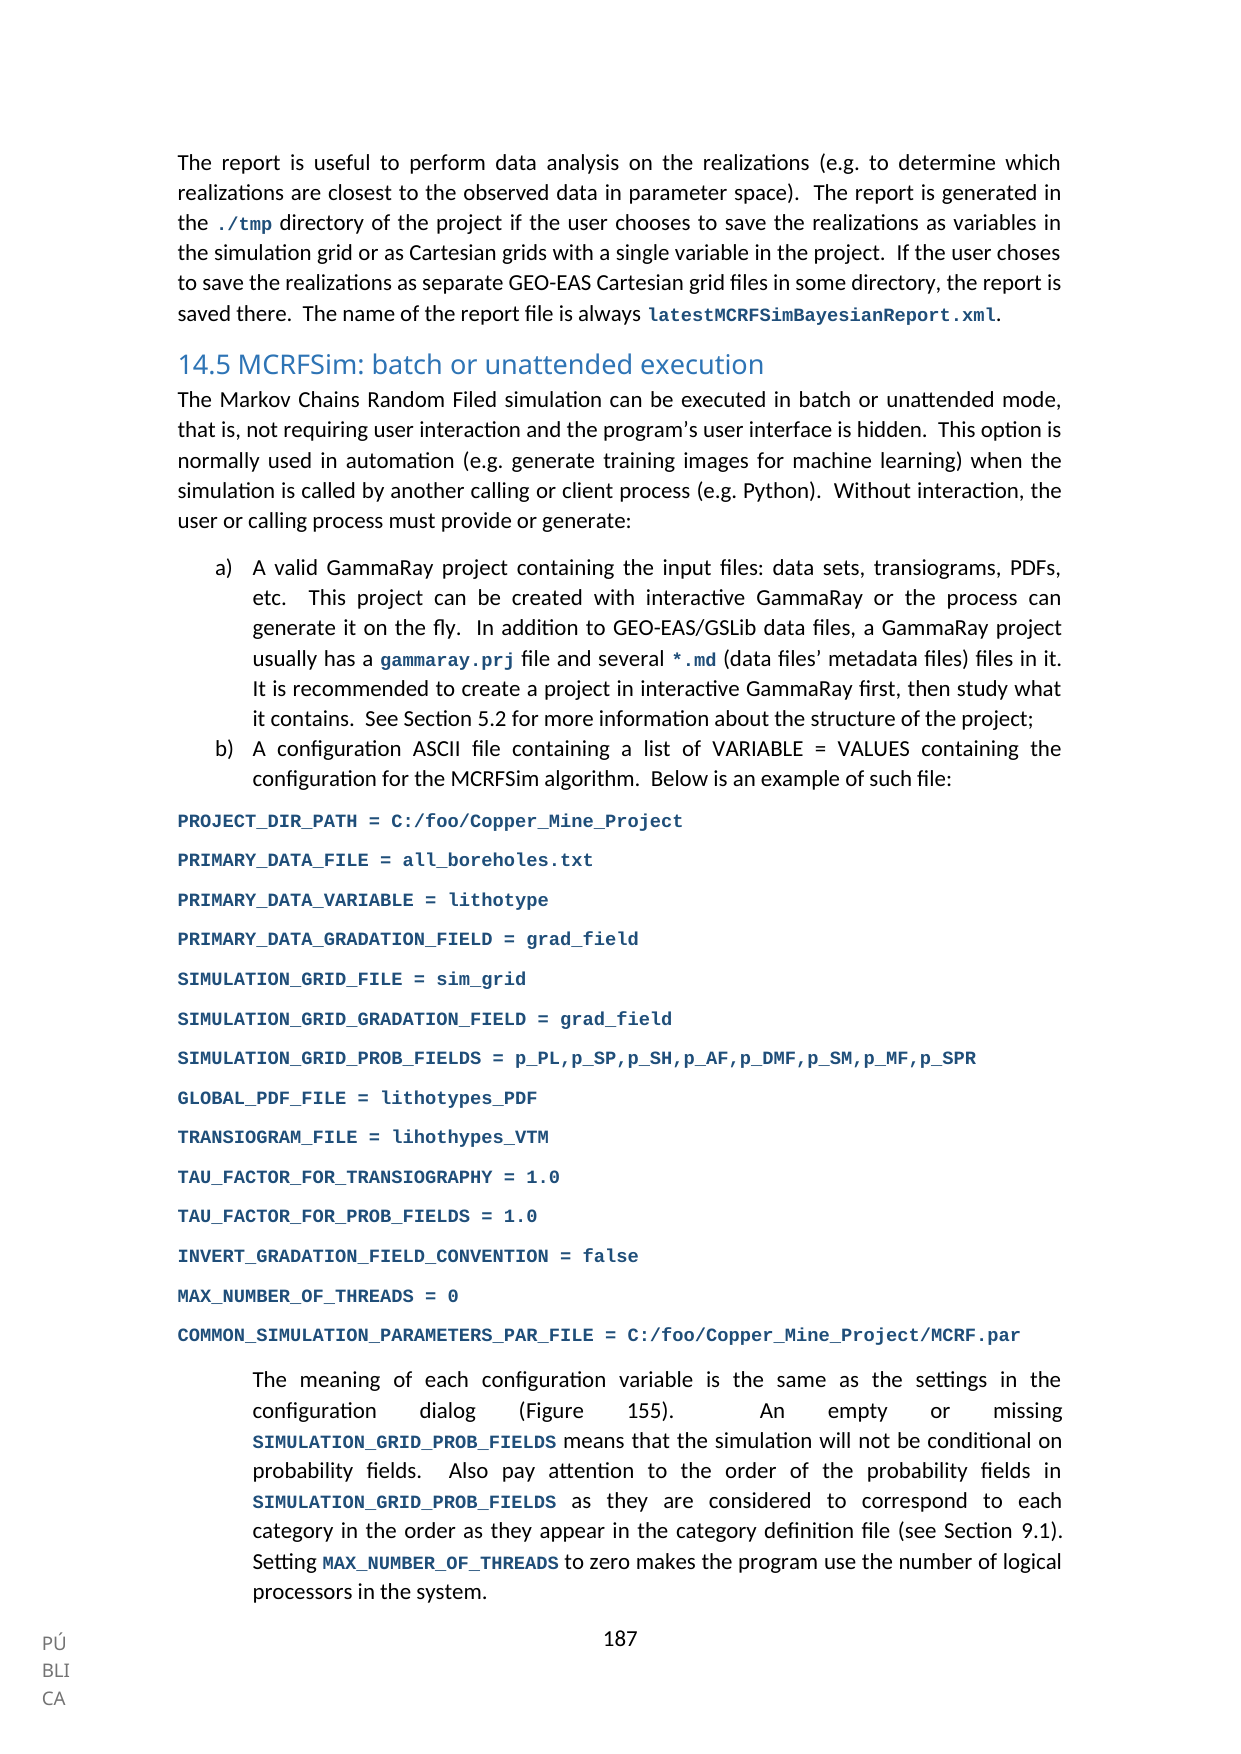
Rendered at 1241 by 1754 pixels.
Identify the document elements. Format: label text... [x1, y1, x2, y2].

list A valid GammaRay project containing the input files: data sets, transiograms, PDFs, etc. This project can be created with interactive GammaRay or the process can generate it on the fly. In addition to GEO-EAS/GSLib data files, a GammaRay project usually has a gammaray.prj file and several *.md (data files’ metadata files) files in it. It is recommended to create a project in interactive GammaRay first, then study what it contains. See Section 5.2 for more information about the structure of the project; [215, 553, 1063, 732]
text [177, 148, 1063, 327]
text PRIMARY_DATA_FILE = all_boreholes.txt [177, 851, 1063, 872]
text PRIMARY_DATA_GRADATION_FIELD = grad_field [177, 930, 1063, 951]
text PRIMARY_DATA_VARIABLE = lithotype [177, 891, 1063, 912]
text MAX_NUMBER_OF_THREADS = 0 [177, 1286, 1063, 1308]
subtitle MCRFSim: batch or unattended execution [177, 346, 1063, 382]
text GLOBAL_PDF_FILE = lithotypes_PDF [177, 1088, 1063, 1110]
text TAU_FACTOR_FOR_PROB_FIELDS = 1.0 [177, 1207, 1063, 1228]
text TRANSIOGRAM_FILE = lihothypes_VTM [177, 1128, 1063, 1149]
list A configuration ASCII file containing a list of VARIABLE = VALUES containing the configuration for the MCRFSim algorithm. Below is an example of such file: [215, 734, 1063, 792]
text COMMON_SIMULATION_PARAMETERS_PAR_FILE = C:/foo/Copper_Mine_Project/MCRF.par [177, 1326, 1063, 1347]
text The Markov Chains Random Filed simulation can be executed in batch or unattended mode, that is, not requiring user interaction and the program’s user interface is hidden. This option is normally used in automation (e.g. generate training images for machine learning) when the simulation is called by another calling or client process (e.g. Python). Without interaction, the user or calling process must provide or generate: [177, 385, 1063, 534]
text SIMULATION_GRID_FILE = sim_grid [177, 970, 1063, 991]
text PROJECT_DIR_PATH = C:/foo/Copper_Mine_Project [177, 811, 1063, 833]
list The meaning of each configuration variable is the same as the settings in the configuration dialog (Figure 152). An empty or missing SIMULATION_GRID_PROB_FIELDS means that the simulation will not be conditional on probability fields. Also pay attention to the order of the probability fields in SIMULATION_GRID_PROB_FIELDS as they are considered to correspond to each category in the order as they appear in the category definition file (see Section 9.1). Setting MAX_NUMBER_OF_THREADS to zero makes the program use the number of logical processors in the system. [252, 1366, 1063, 1605]
text INVERT_GRADATION_FIELD_CONVENTION = false [177, 1247, 1063, 1268]
text TAU_FACTOR_FOR_TRANSIOGRAPHY = 1.0 [177, 1168, 1063, 1189]
text SIMULATION_GRID_PROB_FIELDS = p_PL,p_SP,p_SH,p_AF,p_DMF,p_SM,p_MF,p_SPR [177, 1049, 1063, 1070]
text SIMULATION_GRID_GRADATION_FIELD = grad_field [177, 1009, 1063, 1031]
